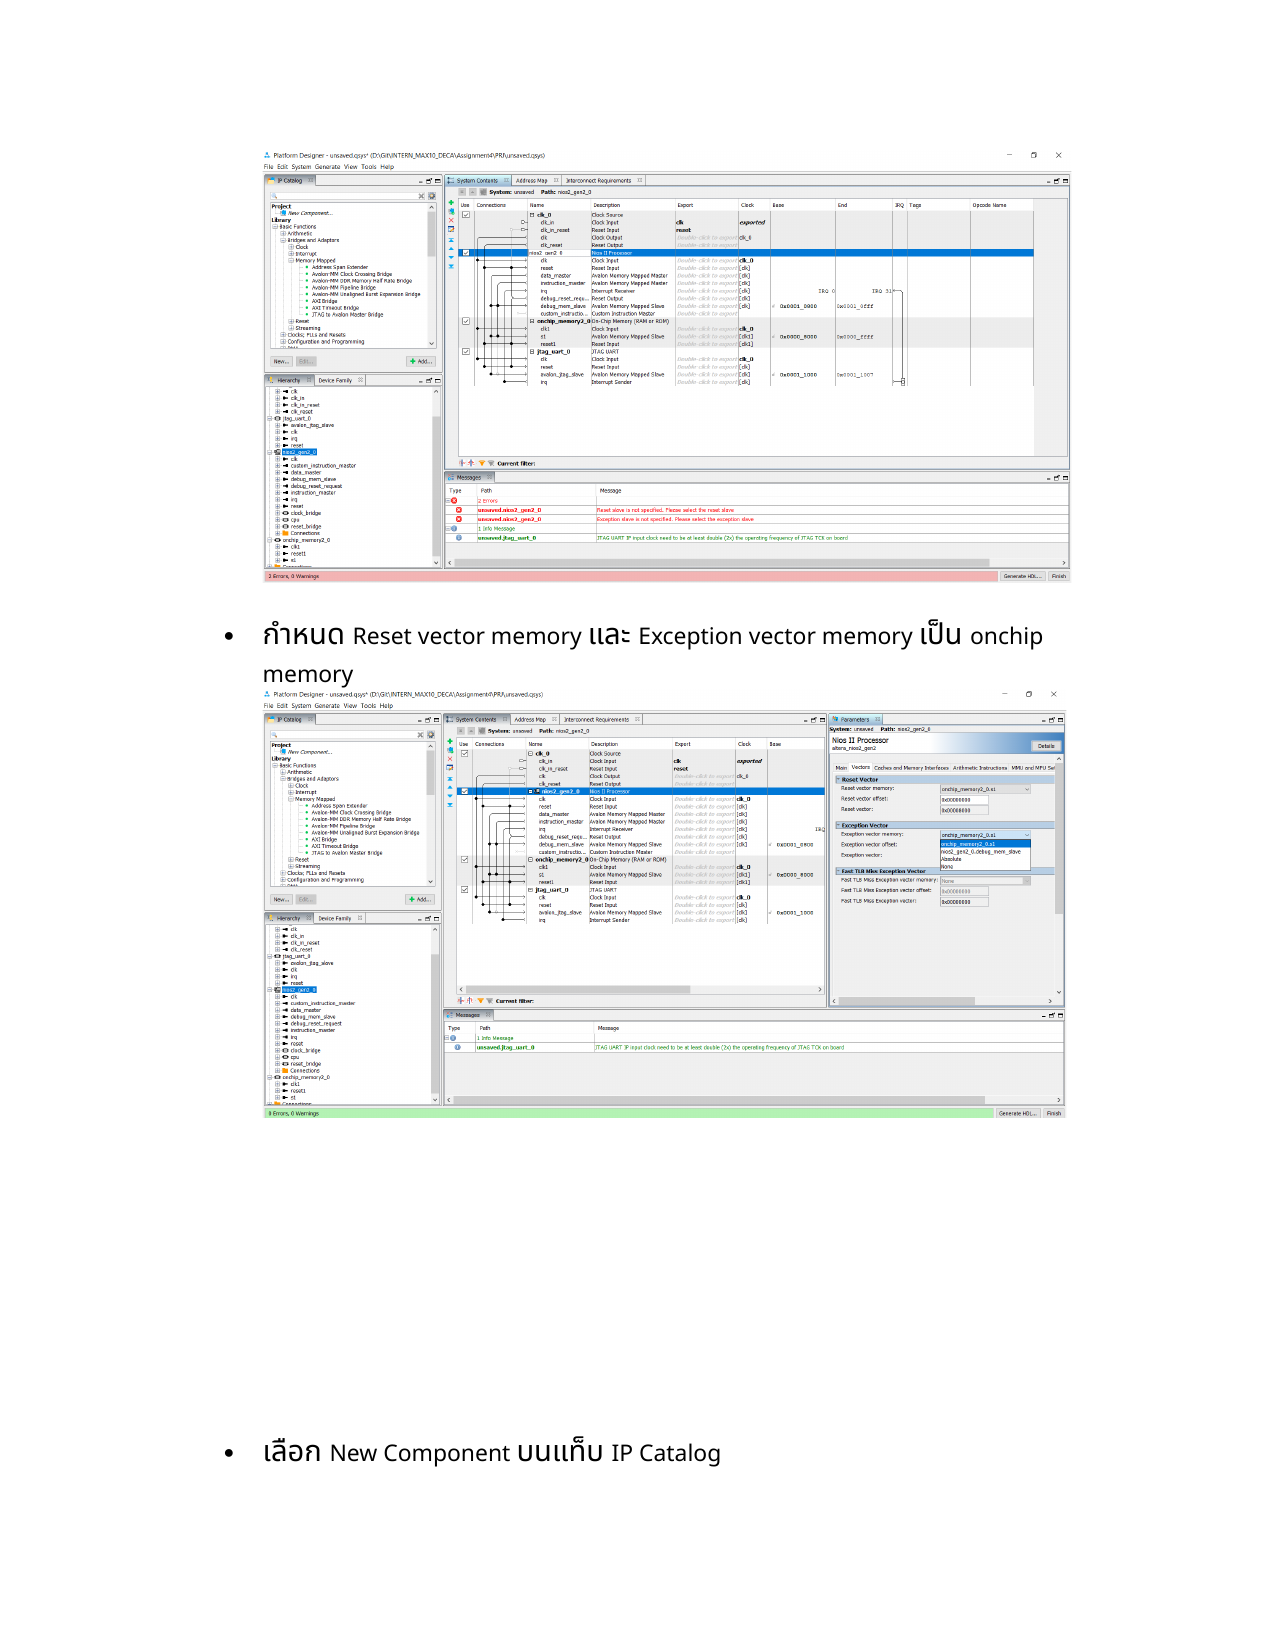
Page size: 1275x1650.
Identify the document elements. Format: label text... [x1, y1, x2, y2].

list กำหนด Reset vector memory และ Exception vector memory เป็น onchip memory [225, 614, 1125, 689]
picture [262, 150, 1072, 583]
list เลือก New Component บนแท็บ IP Catalog [225, 1430, 1125, 1474]
picture [262, 689, 1067, 1118]
